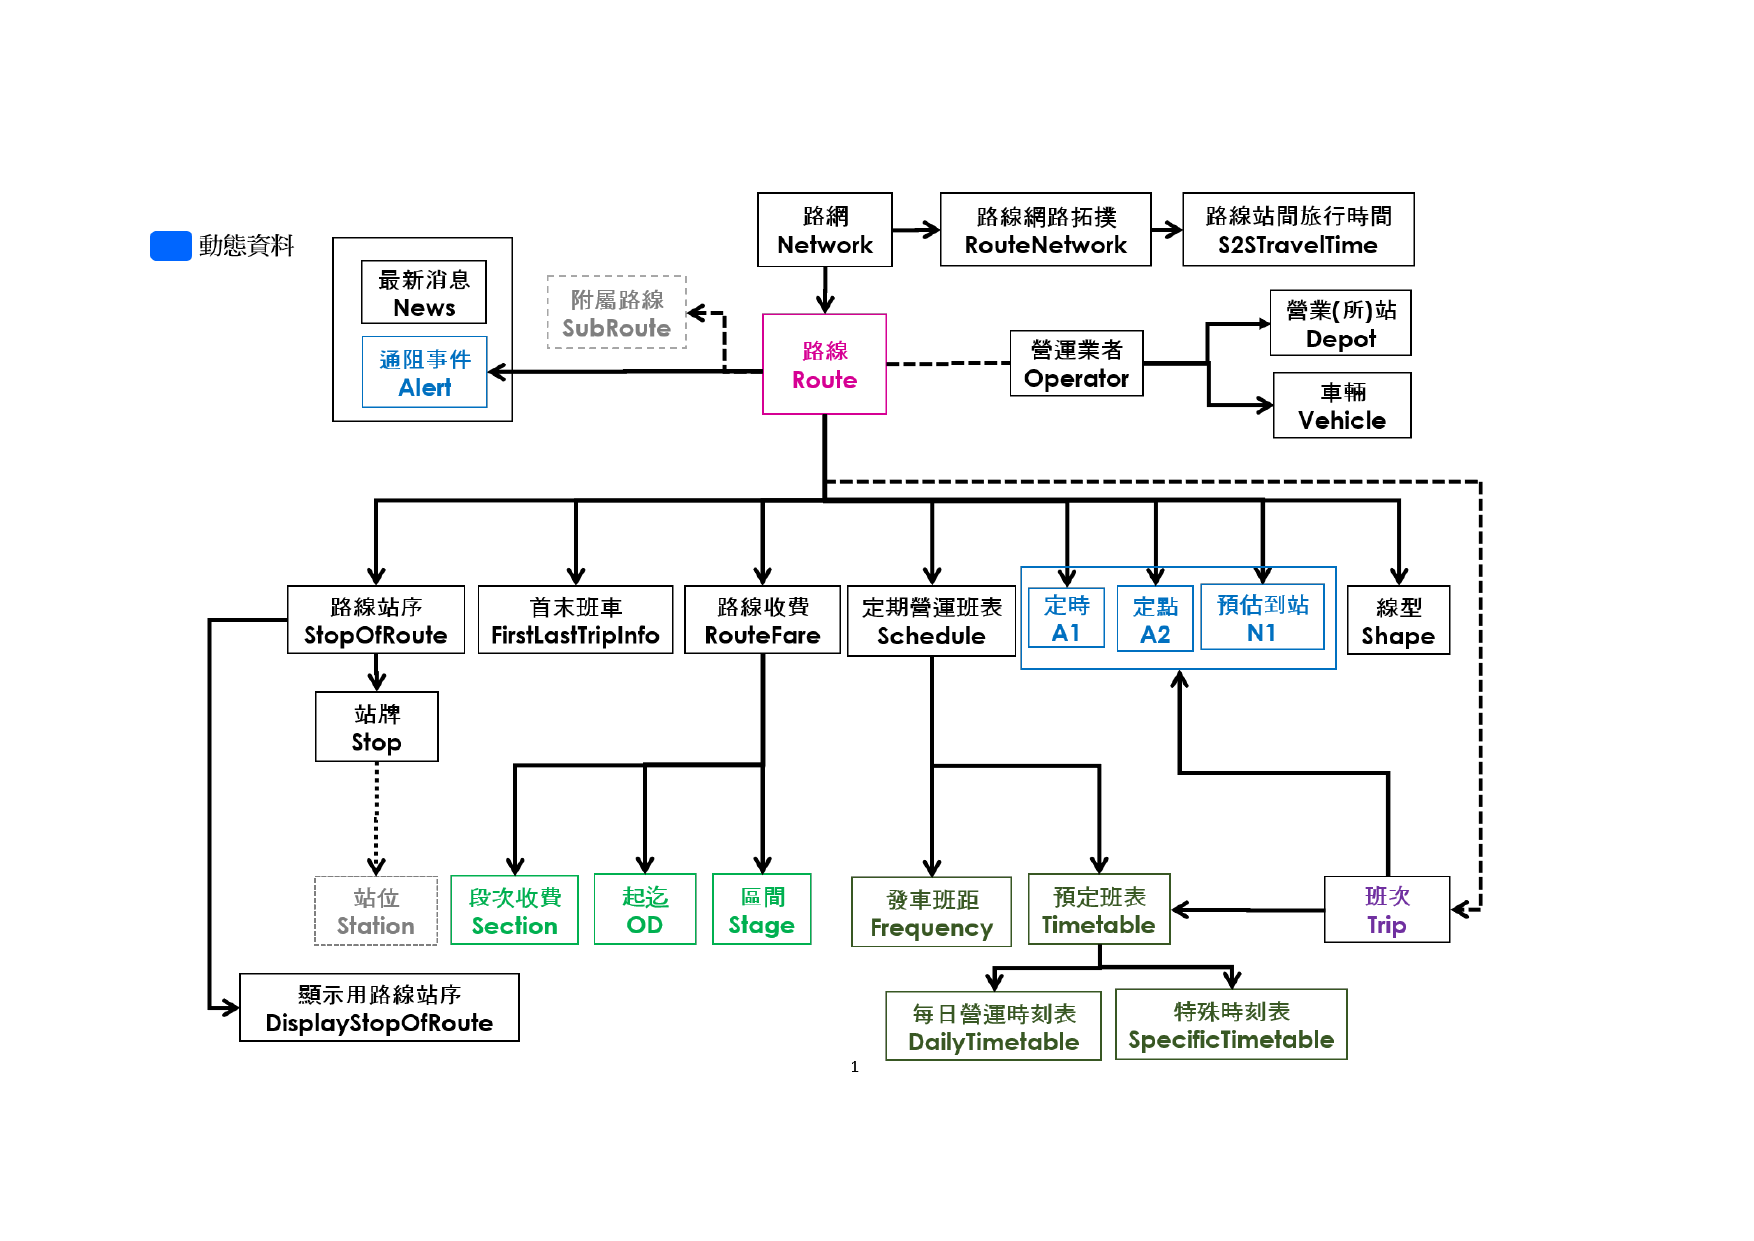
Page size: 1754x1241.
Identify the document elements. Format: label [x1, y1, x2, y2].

picture [150, 192, 1483, 1086]
